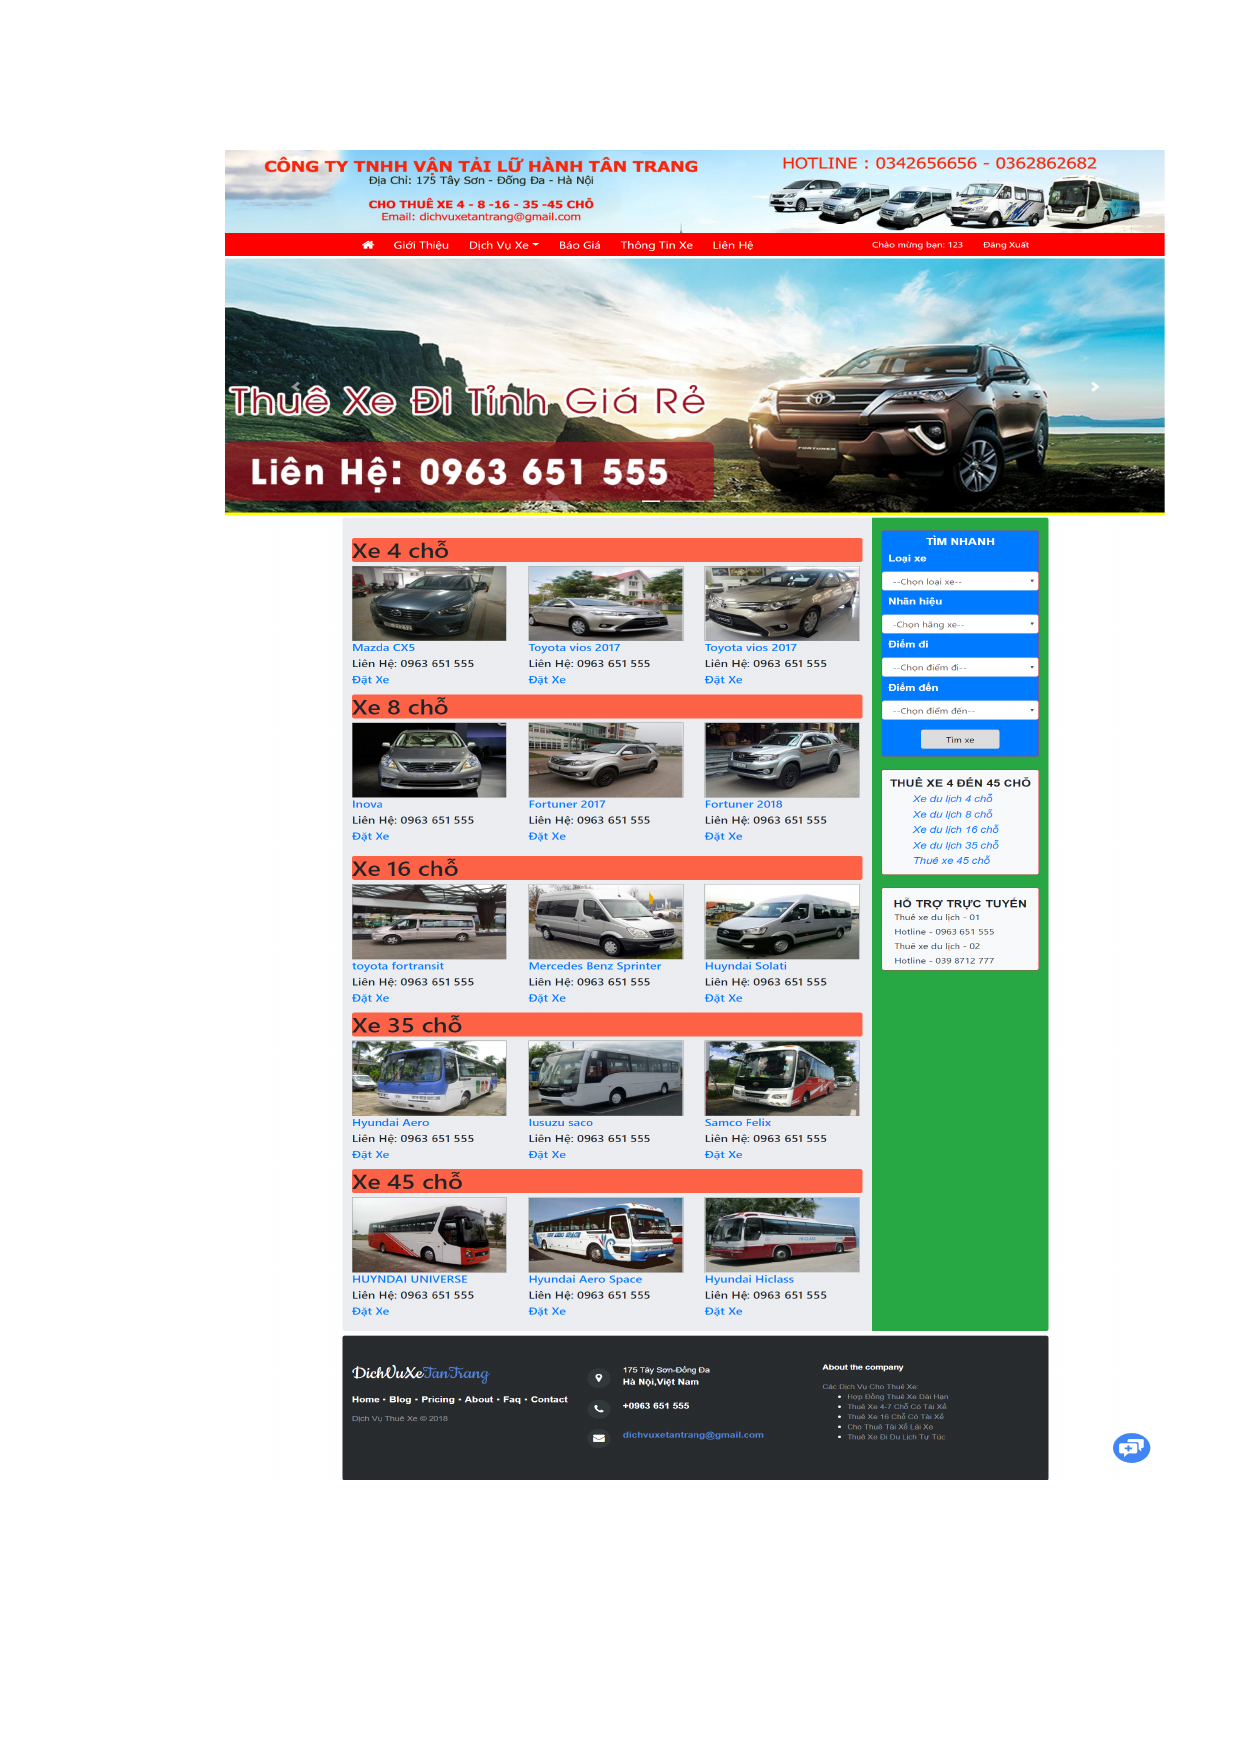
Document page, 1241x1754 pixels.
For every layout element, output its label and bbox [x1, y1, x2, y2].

picture [225, 150, 1165, 1480]
